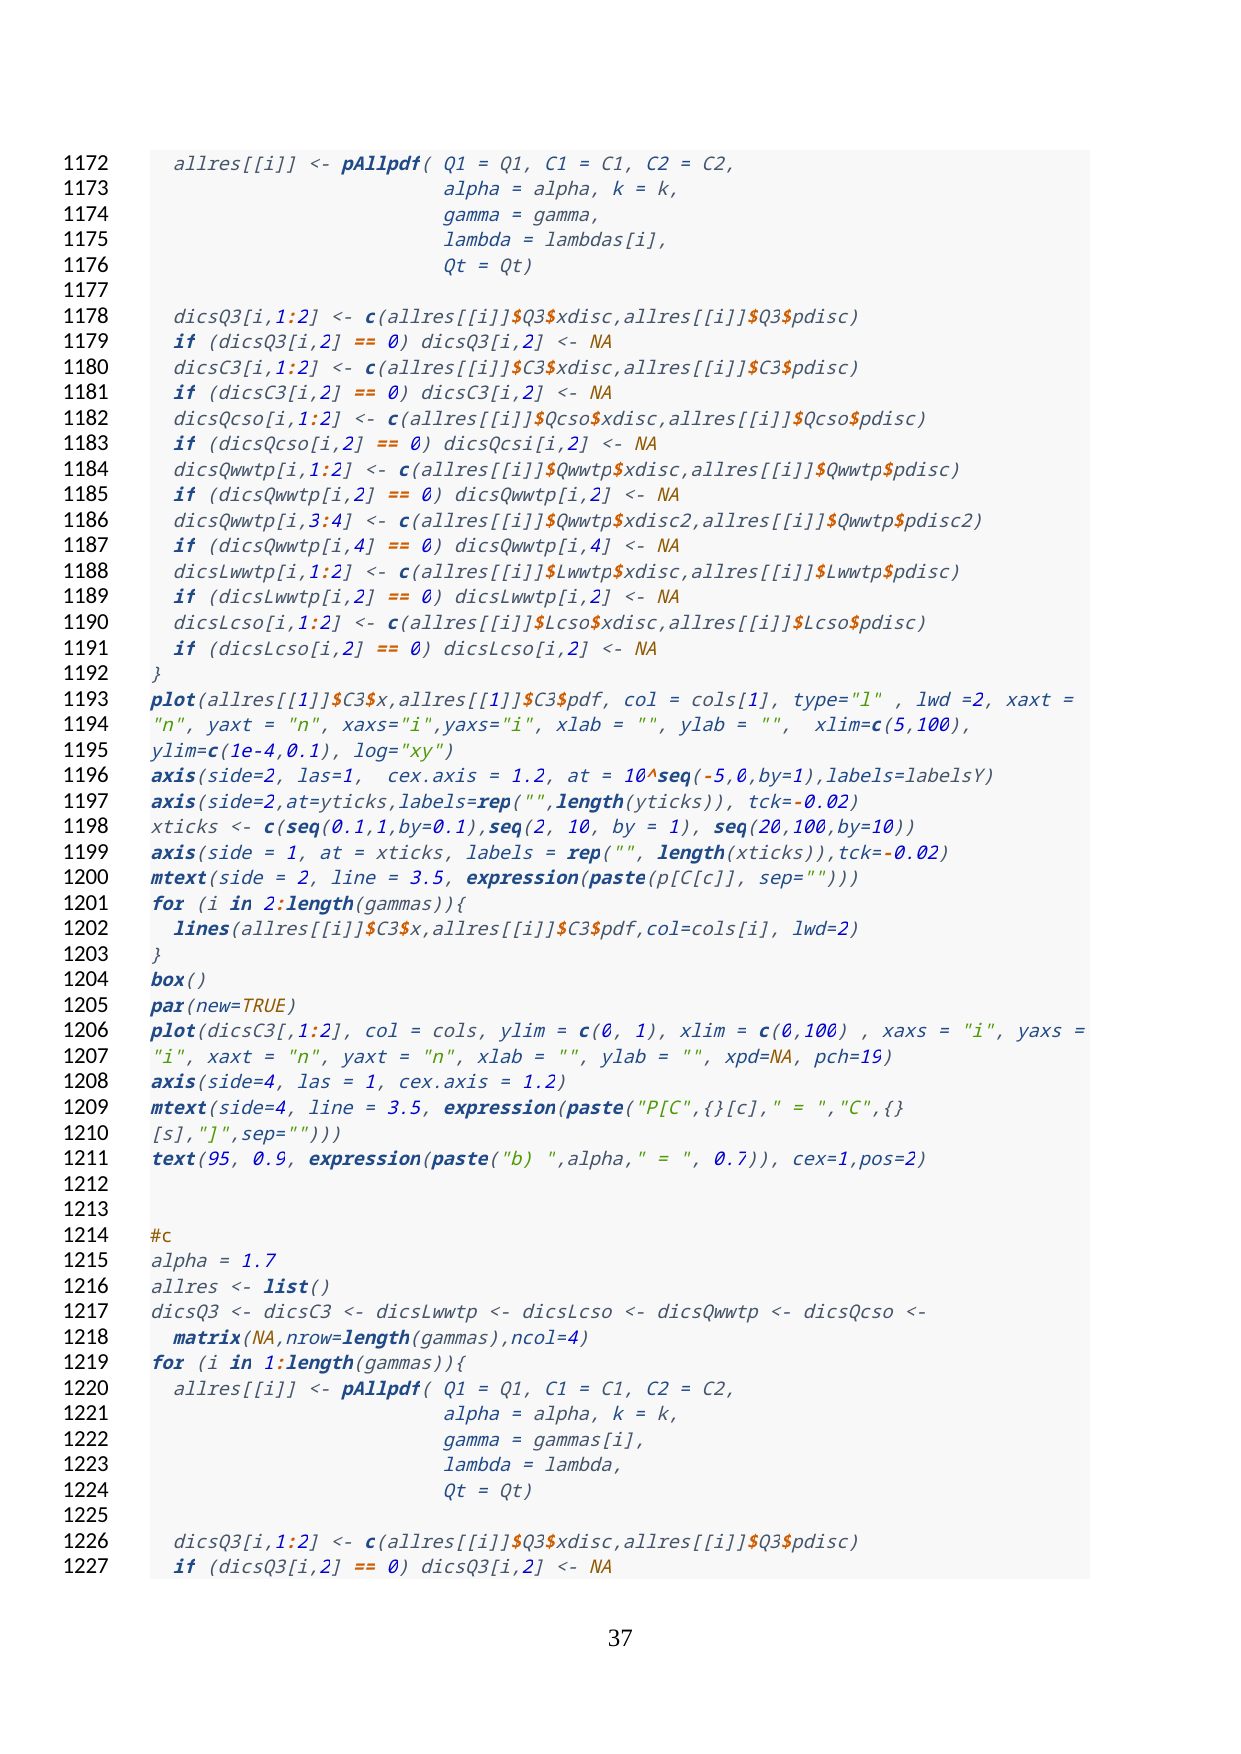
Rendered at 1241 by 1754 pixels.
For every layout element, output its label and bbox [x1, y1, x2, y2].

text [150, 150, 1090, 1579]
